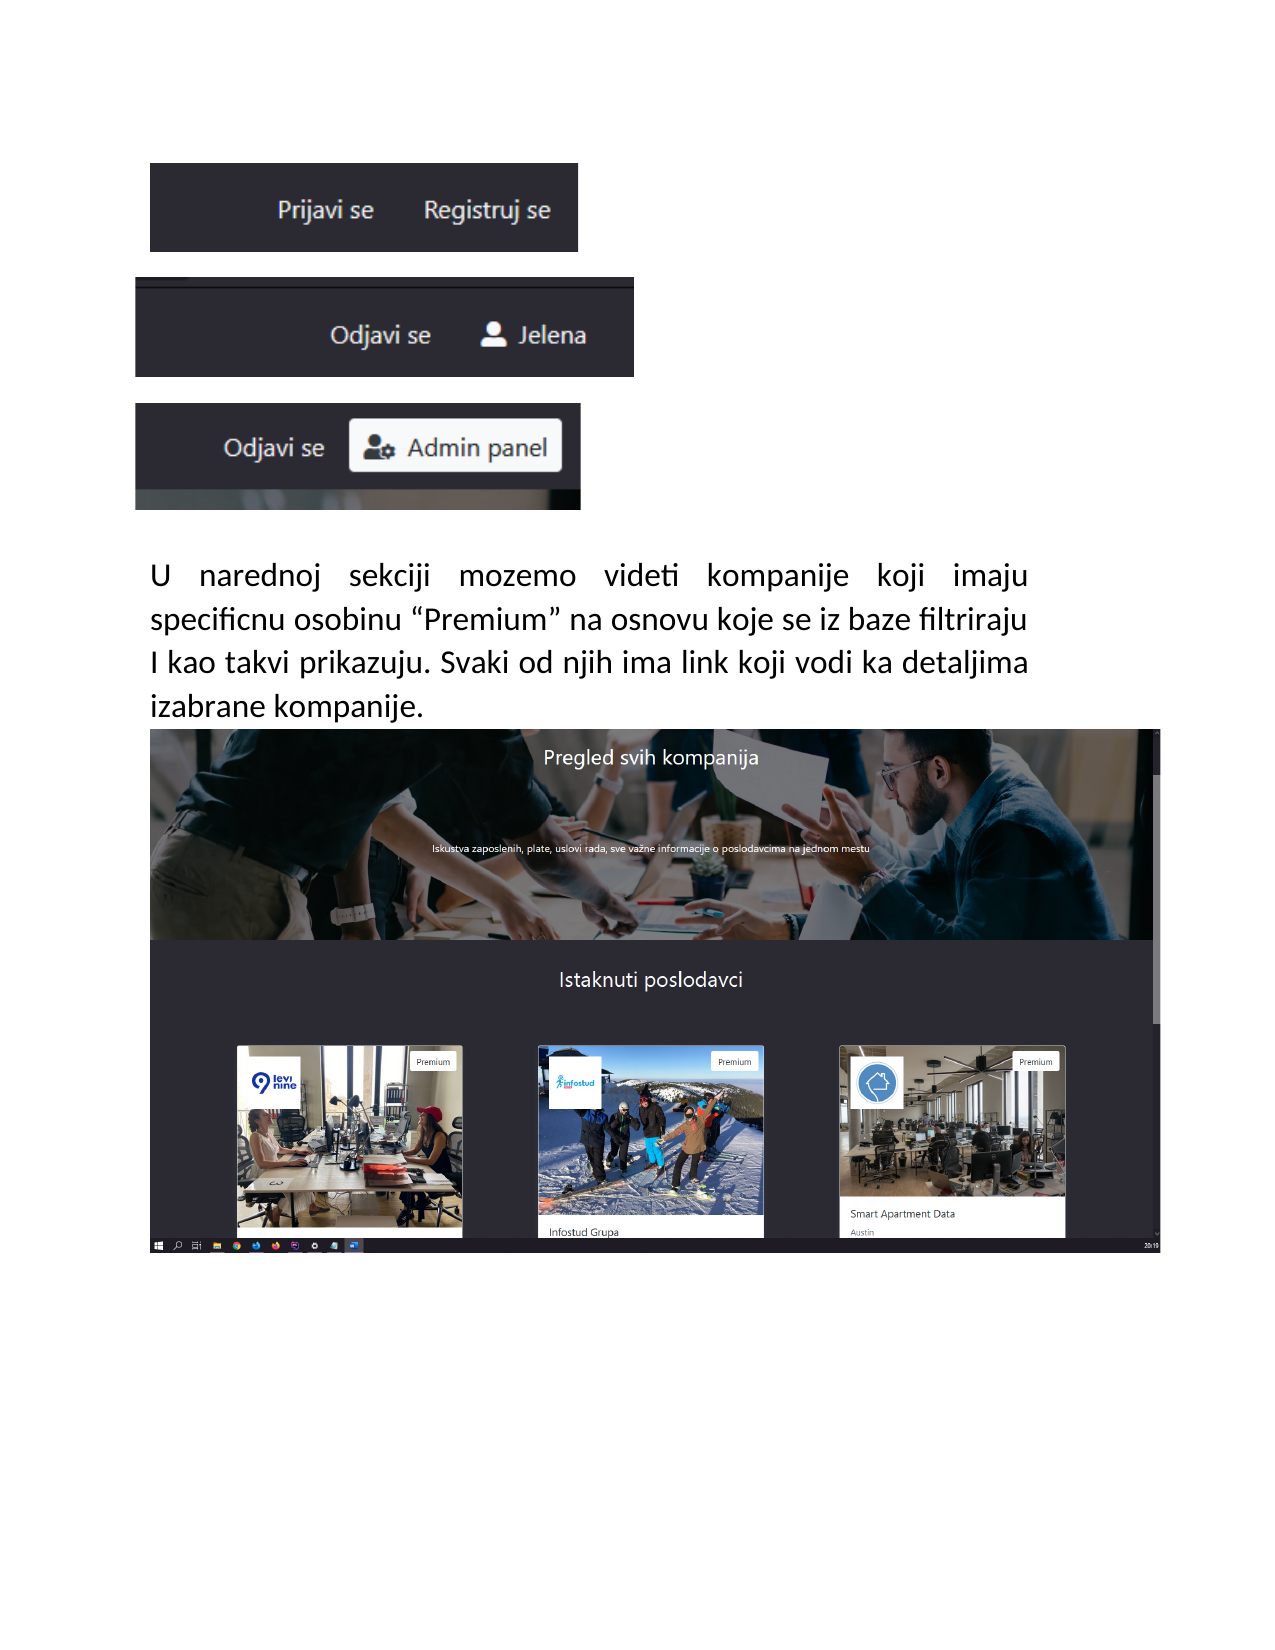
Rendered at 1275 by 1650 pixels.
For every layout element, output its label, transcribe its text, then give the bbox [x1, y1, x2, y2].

picture [150, 729, 1161, 1253]
picture [150, 163, 579, 252]
picture [135, 403, 581, 510]
subtitle U narednoj sekciji mozemo videti kompanije koji imaju specificnu osobinu “Premium” na osnovu koje se iz baze filtriraju I kao takvi prikazuju. Svaki od njih ima link koji vodi ka detaljima izabrane kompanije. [150, 553, 1029, 726]
picture [135, 277, 634, 377]
